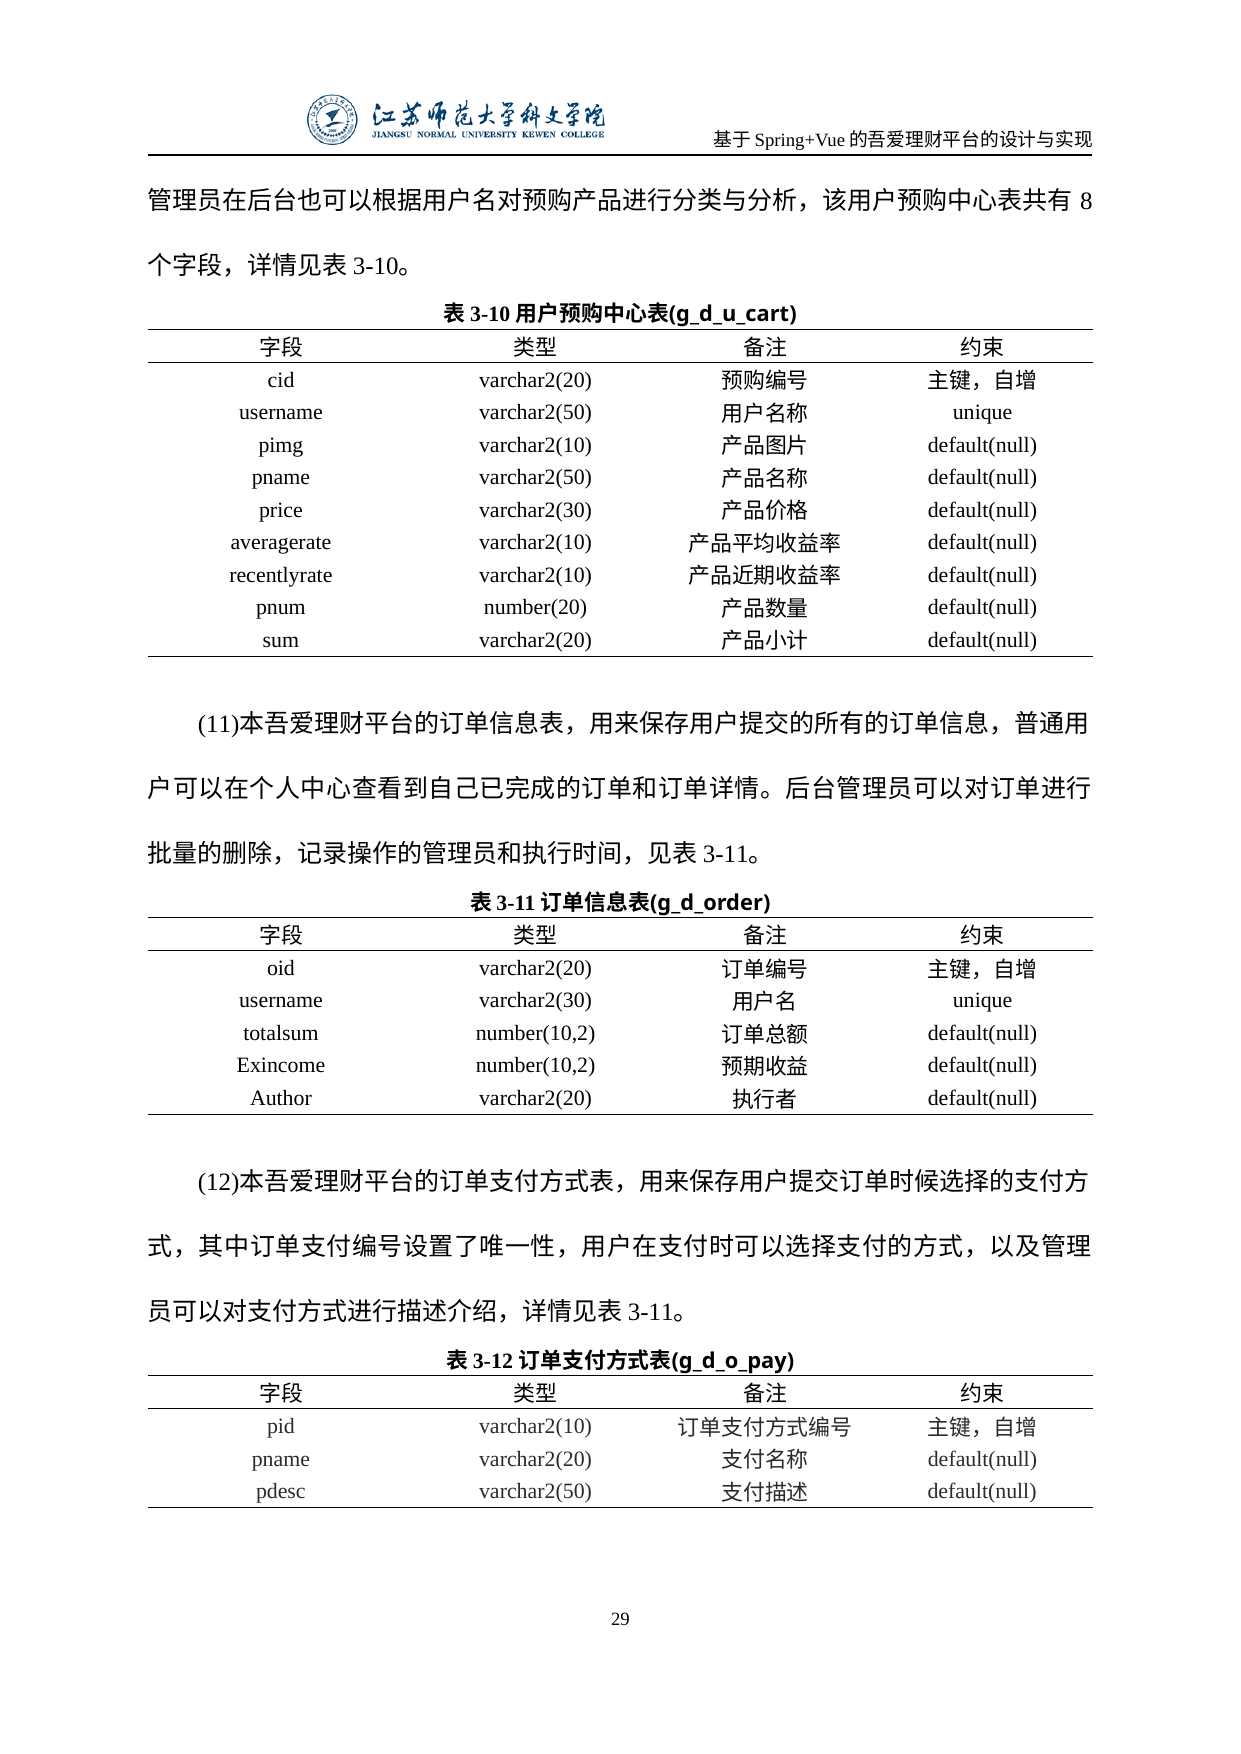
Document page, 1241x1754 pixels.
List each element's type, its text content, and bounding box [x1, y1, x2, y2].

table_cell 产品数量 产品小计 [657, 591, 872, 656]
table_cell 主键，自增 [872, 363, 1092, 396]
table_cell unique [872, 984, 1092, 1016]
table_cell varchar2(20) [414, 363, 657, 396]
table_header 备注 [657, 918, 872, 950]
table_header 备注 [657, 330, 872, 362]
table_cell varchar2(30) [414, 493, 657, 526]
table_cell 订单支付方式编号 [657, 1409, 872, 1442]
table_cell default(null) [872, 1049, 1092, 1081]
table_cell 产品图片 [657, 428, 872, 461]
text (12)本吾爱理财平台的订单支付方式表，用来保存用户提交订单时候选择的支付方式，其中订单支付编号设置了唯一性，用户在支付时可以选择支付的方式，以及管理员可以对支付方式进行描述介绍，详情见表3-11。 [148, 1147, 1092, 1342]
table_cell varchar2(10) [414, 1409, 657, 1442]
table_cell cid [148, 363, 414, 396]
table_cell 执行者 [657, 1081, 872, 1114]
table_cell default(null) [872, 558, 1092, 591]
table_cell unique [872, 396, 1092, 428]
table_cell 预期收益 [657, 1049, 872, 1081]
table_header 字段 [148, 918, 414, 950]
table_cell totalsum [148, 1016, 414, 1049]
table_cell 产品名称 [657, 461, 872, 493]
table_cell default(null) [872, 1474, 1092, 1507]
table_cell number(10,2) [414, 1049, 657, 1081]
table_cell 支付描述 [657, 1474, 872, 1507]
table_header 类型 [414, 918, 657, 950]
table_header 约束 [872, 1376, 1092, 1408]
table_cell number(20) varchar2(20) [414, 591, 657, 656]
table_cell varchar2(20) [414, 1442, 657, 1474]
table_cell varchar2(20) [414, 1081, 657, 1114]
table_cell pnum sum [148, 591, 414, 656]
table_cell default(null) [872, 493, 1092, 526]
table_header 字段 [148, 1376, 414, 1408]
table_cell varchar2(50) [414, 396, 657, 428]
table_cell 产品价格 [657, 493, 872, 526]
table_cell pdesc [148, 1474, 414, 1507]
table_cell pimg [148, 428, 414, 461]
table_cell pname [148, 461, 414, 493]
table_header 约束 [872, 918, 1092, 950]
text 表3-11 订单信息表(g_d_order) [148, 884, 1092, 917]
picture [292, 88, 620, 147]
table_cell 产品平均收益率 [657, 526, 872, 558]
table_cell number(10,2) [414, 1016, 657, 1049]
table_header 字段 [148, 330, 414, 362]
table_cell 产品近期收益率 [657, 558, 872, 591]
table_cell default(null) [872, 1081, 1092, 1114]
text 表3-12 订单支付方式表(g_d_o_pay) [148, 1342, 1092, 1375]
table_cell 主键，自增 [872, 951, 1092, 984]
table_cell pname [148, 1442, 414, 1474]
text (10)本吾爱理财平台的用户预购中心表，用来保存所有用户的所有预购产品记录，用户可对预购中心的产品预购数量进行增加，实时的总额也将显示供用户自主查看。管理员在后台也可以根据用户名对预购产品进行分类与分析，该用户预购中心表共有8个字段，详情见表3-10。 [148, 166, 1092, 296]
table_cell varchar2(50) [414, 1474, 657, 1507]
table_cell varchar2(10) [414, 526, 657, 558]
table_cell default(null) [872, 526, 1092, 558]
table_cell varchar2(20) [414, 951, 657, 984]
table_cell 订单编号 [657, 951, 872, 984]
table_header 备注 [657, 1376, 872, 1408]
table_header 类型 [414, 1376, 657, 1408]
table_cell 用户名 [657, 984, 872, 1016]
table_cell default(null) [872, 1016, 1092, 1049]
table_cell 主键，自增 [872, 1409, 1092, 1442]
table_cell 支付名称 [657, 1442, 872, 1474]
table_header 类型 [414, 330, 657, 362]
table_cell Exincome [148, 1049, 414, 1081]
table_cell varchar2(10) [414, 428, 657, 461]
table_cell default(null) [872, 1442, 1092, 1474]
table_cell pid [148, 1409, 414, 1442]
table_cell averagerate [148, 526, 414, 558]
text 表3-10 用户预购中心表(g_d_u_cart) [148, 296, 1092, 328]
table_cell recentlyrate [148, 558, 414, 591]
table_header 约束 [872, 330, 1092, 362]
table_cell username [148, 984, 414, 1016]
table_cell varchar2(30) [414, 984, 657, 1016]
text (11)本吾爱理财平台的订单信息表，用来保存用户提交的所有的订单信息，普通用户可以在个人中心查看到自己已完成的订单和订单详情。后台管理员可以对订单进行批量的删除，记录操作的管理员和执行时间，见表3-11。 [148, 689, 1092, 884]
table_cell default(null) [872, 461, 1092, 493]
table_cell Author [148, 1081, 414, 1114]
table_cell default(null) [872, 428, 1092, 461]
table_cell 用户名称 [657, 396, 872, 428]
table_cell varchar2(10) [414, 558, 657, 591]
table_cell oid [148, 951, 414, 984]
table_cell price [148, 493, 414, 526]
table_cell varchar2(50) [414, 461, 657, 493]
table_cell 订单总额 [657, 1016, 872, 1049]
table_cell default(null) default(null) [872, 591, 1092, 656]
table_cell username [148, 396, 414, 428]
table_cell 预购编号 [657, 363, 872, 396]
